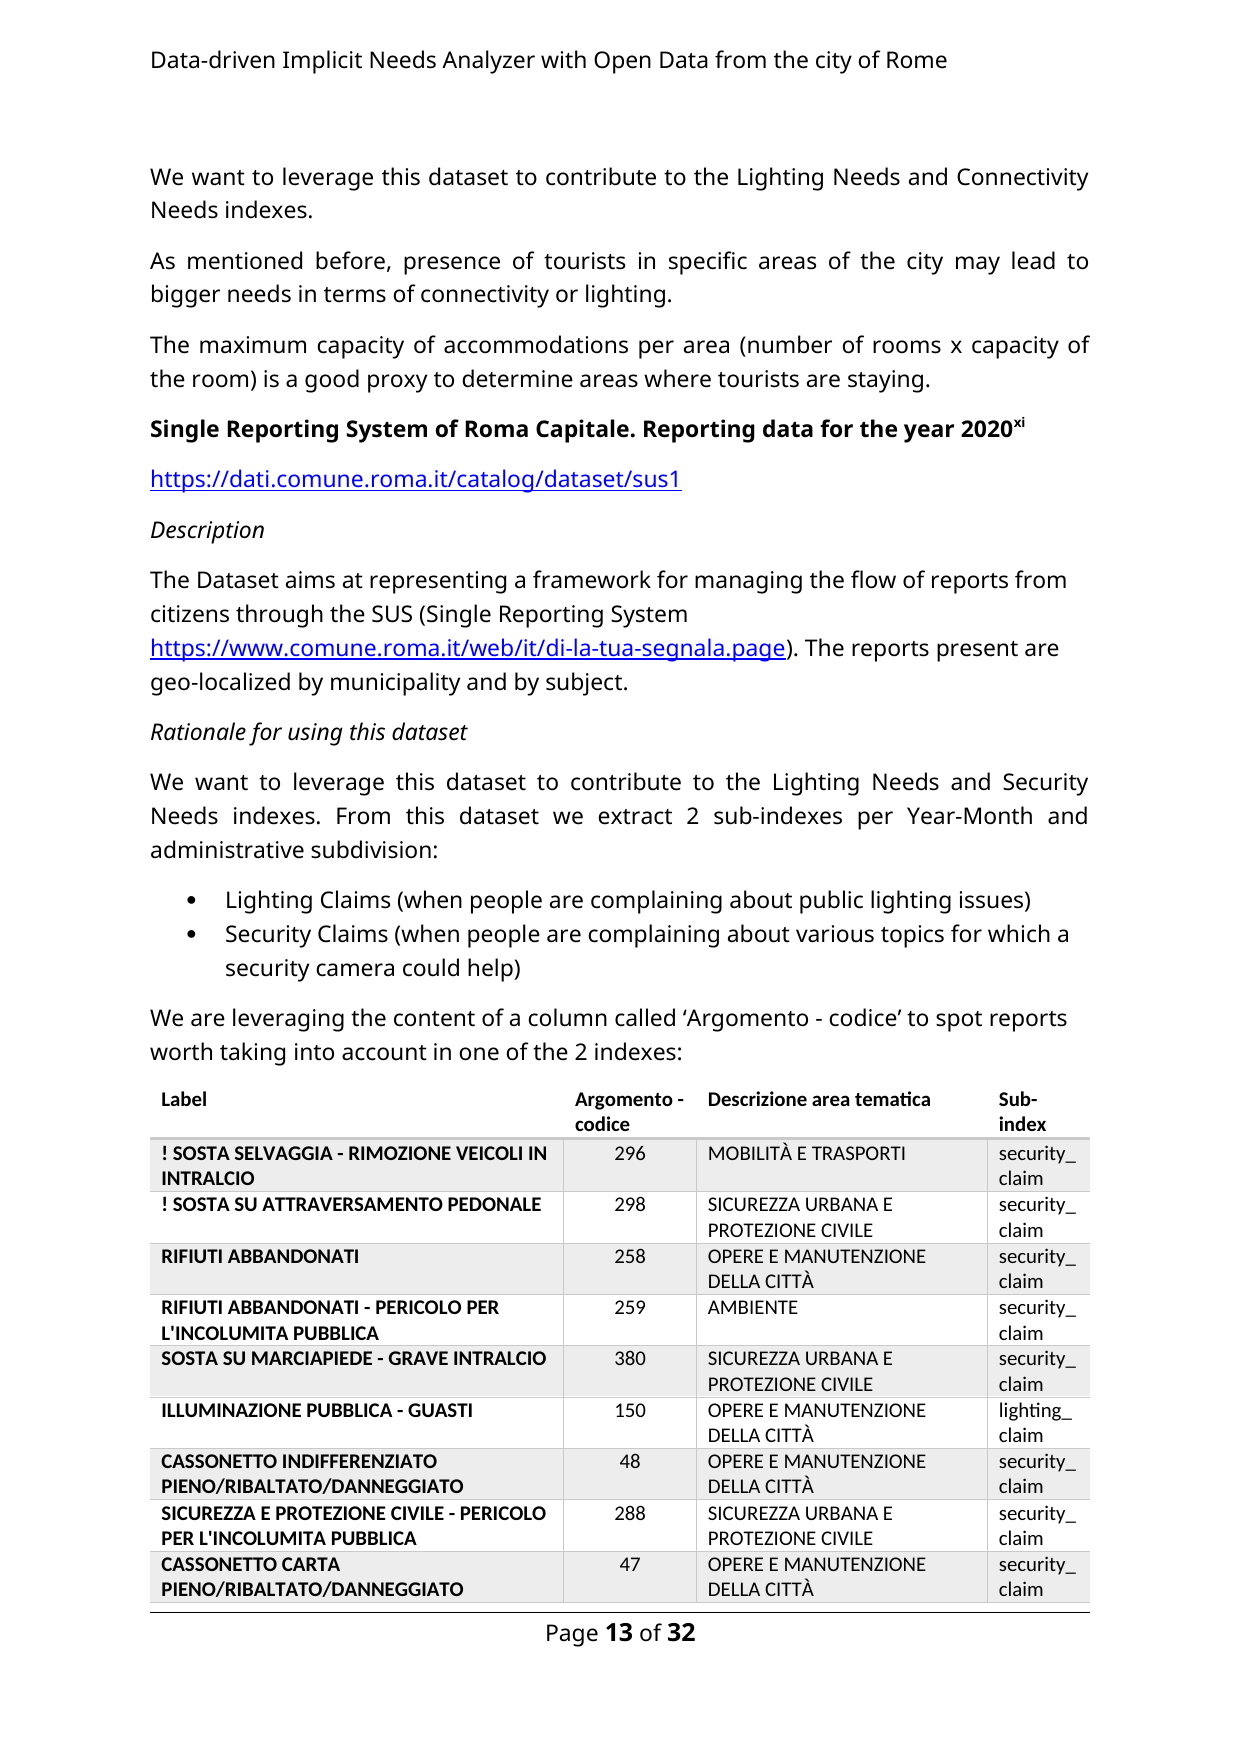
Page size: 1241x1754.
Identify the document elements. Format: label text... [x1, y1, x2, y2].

table_cell 380 [564, 1346, 696, 1396]
table_cell ! SOSTA SU ATTRAVERSAMENTO PEDONALE [150, 1192, 563, 1242]
table_cell 47 [564, 1552, 696, 1602]
table_cell security_claim [988, 1449, 1090, 1499]
table_cell RIFIUTI ABBANDONATI [150, 1244, 563, 1294]
table_cell lighting_claim [988, 1398, 1090, 1448]
table_cell security_claim [988, 1192, 1090, 1242]
table_cell CASSONETTO INDIFFERENZIATO PIENO/RIBALTATO/DANNEGGIATO [150, 1449, 563, 1499]
table_cell SICUREZZA URBANA E PROTEZIONE CIVILE [697, 1500, 987, 1551]
table_header Argomento - codice [564, 1086, 696, 1137]
table_cell SICUREZZA URBANA E PROTEZIONE CIVILE [697, 1192, 987, 1242]
table_cell security_claim [988, 1500, 1090, 1551]
text Single Reporting System of Roma Capitale. Reporting data for the year 2020 [150, 413, 1090, 444]
table_cell SICUREZZA E PROTEZIONE CIVILE - PERICOLO PER L'INCOLUMITA PUBBLICA [150, 1500, 563, 1551]
text As mentioned before, presence of tourists in specific areas of the city may lead to bigger needs in terms of connectivity or lighting. [150, 244, 1090, 309]
text We want to leverage this dataset to contribute to the Lighting Needs and Connectivity Needs indexes. [150, 160, 1090, 225]
table_cell SOSTA SU MARCIAPIEDE - GRAVE INTRALCIO [150, 1346, 563, 1396]
table_cell OPERE E MANUTENZIONE DELLA CITTÀ [697, 1552, 987, 1602]
table_cell 288 [564, 1500, 696, 1551]
list Security Claims (when people are complaining about various topics for which a security camera could help) [187, 918, 1090, 983]
table_cell RIFIUTI ABBANDONATI - PERICOLO PER L'INCOLUMITA PUBBLICA [150, 1295, 563, 1345]
table_cell ILLUMINAZIONE PUBBLICA - GUASTI [150, 1398, 563, 1448]
table_cell security_claim [988, 1295, 1090, 1345]
table_cell security_claim [988, 1140, 1090, 1191]
table_cell 150 [564, 1398, 696, 1448]
table_cell 298 [564, 1192, 696, 1242]
table_header Sub-index [988, 1086, 1090, 1137]
text The Dataset aims at representing a framework for managing the flow of reports from citizens through the SUS (Single Reporting System https://www.comune.roma.it/web/it/di-la-tua-segnala.page). The reports present are geo-localized by municipality and by subject. [150, 564, 1090, 697]
table_cell security_claim [988, 1552, 1090, 1602]
text https://dati.comune.roma.it/catalog/dataset/sus1 [150, 463, 1090, 494]
table_cell 259 [564, 1295, 696, 1345]
table_header Descrizione area tematica [696, 1086, 987, 1137]
list Lighting Claims (when people are complaining about public lighting issues) [187, 884, 1090, 915]
text Description [150, 514, 1090, 545]
table_cell AMBIENTE [697, 1295, 987, 1345]
table_cell SICUREZZA URBANA E PROTEZIONE CIVILE [697, 1346, 987, 1396]
table_cell CASSONETTO CARTA PIENO/RIBALTATO/DANNEGGIATO [150, 1552, 563, 1602]
table_cell 258 [564, 1244, 696, 1294]
table_cell OPERE E MANUTENZIONE DELLA CITTÀ [697, 1398, 987, 1448]
table_cell OPERE E MANUTENZIONE DELLA CITTÀ [697, 1244, 987, 1294]
text The maximum capacity of accommodations per area (number of rooms x capacity of the room) is a good proxy to determine areas where tourists are staying. [150, 329, 1090, 394]
table_header Label [150, 1086, 563, 1137]
text We are leveraging the content of a column called ‘Argomento - codice’ to spot reports worth taking into account in one of the 2 indexes: [150, 1002, 1090, 1067]
text We want to leverage this dataset to contribute to the Lighting Needs and Security Needs indexes. From this dataset we extract 2 sub-indexes per Year-Month and administrative subdivision: [150, 766, 1090, 865]
table_cell 48 [564, 1449, 696, 1499]
table_cell ! SOSTA SELVAGGIA - RIMOZIONE VEICOLI IN INTRALCIO [150, 1140, 563, 1191]
text Rationale for using this dataset [150, 716, 1090, 747]
table_cell 296 [564, 1140, 696, 1191]
table_cell OPERE E MANUTENZIONE DELLA CITTÀ [697, 1449, 987, 1499]
table_cell security_claim [988, 1244, 1090, 1294]
table_cell MOBILITÀ E TRASPORTI [697, 1140, 987, 1191]
table_cell security_claim [988, 1346, 1090, 1396]
